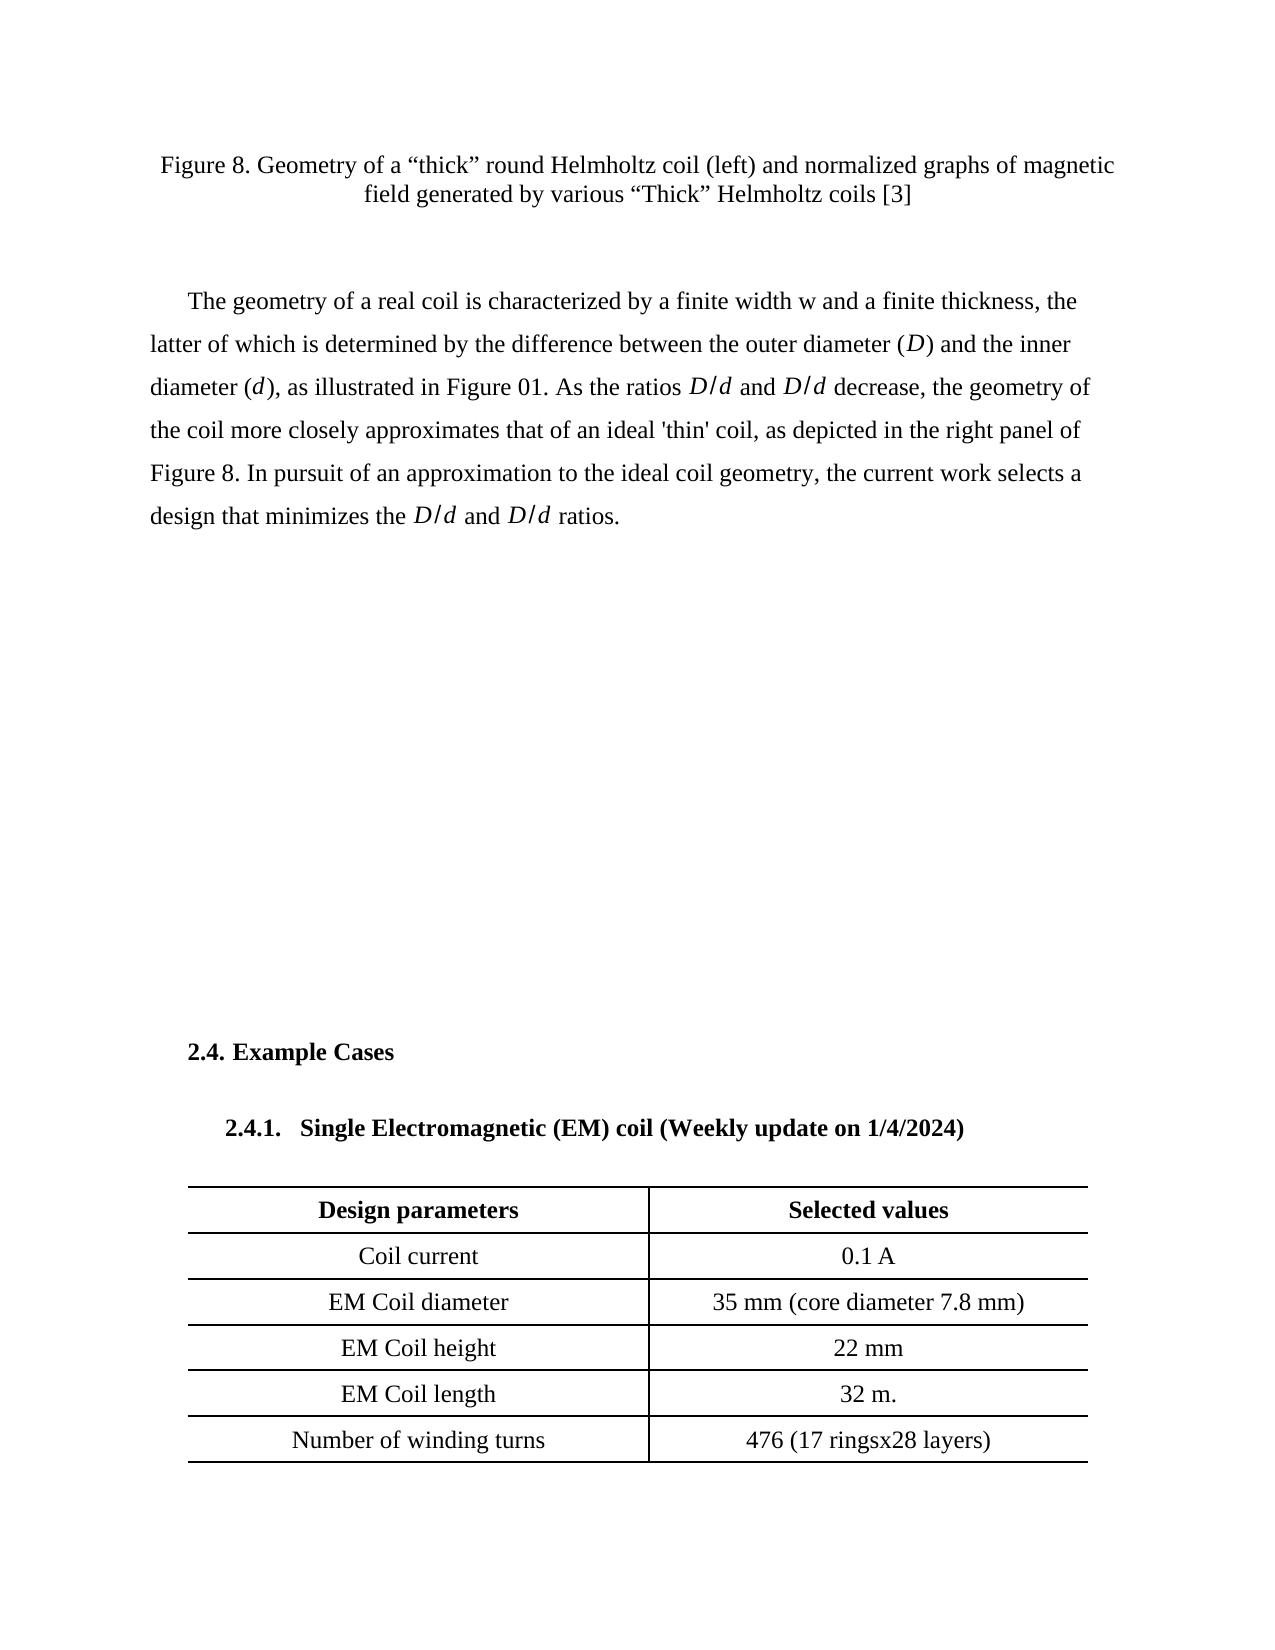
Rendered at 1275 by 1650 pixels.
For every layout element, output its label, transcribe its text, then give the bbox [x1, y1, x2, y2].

table_header Selected values [650, 1188, 1088, 1232]
table_cell EM Coil length [188, 1371, 648, 1415]
table_cell Number of winding turns [188, 1417, 648, 1461]
text The geometry of a real coil is characterized by a finite width w and a finite thickness, the latter of which is determined by the difference between the outer diameter () and the inner diameter (), as illustrated in Figure 01. As the ratios and decrease, the geometry of the coil more closely approximates that of an ideal 'thin' coil, as depicted in the right panel of Figure 8. In pursuit of an approximation to the ideal coil geometry, the current work selects a design that minimizes the and ratios. [150, 286, 1125, 530]
table_cell 22 mm [650, 1326, 1088, 1369]
table_cell EM Coil height [188, 1326, 648, 1369]
text Figure 8. Geometry of a “thick” round Helmholtz coil (left) and normalized graphs of magnetic field generated by various “Thick” Helmholtz coils [3] [150, 150, 1125, 207]
table_cell 0.1 A [650, 1234, 1088, 1278]
table_cell EM Coil diameter [188, 1280, 648, 1323]
subtitle Example Cases [187, 1037, 1125, 1066]
subtitle Single Electromagnetic (EM) coil (Weekly update on 1/4/2024) [225, 1113, 1125, 1141]
table_cell Coil current [188, 1234, 648, 1278]
table_cell 476 (17 ringsx28 layers) [650, 1417, 1088, 1461]
table_cell 35 mm (core diameter 7.8 mm) [650, 1280, 1088, 1323]
table_header Design parameters [188, 1188, 648, 1232]
table_cell 32 m. [650, 1371, 1088, 1415]
